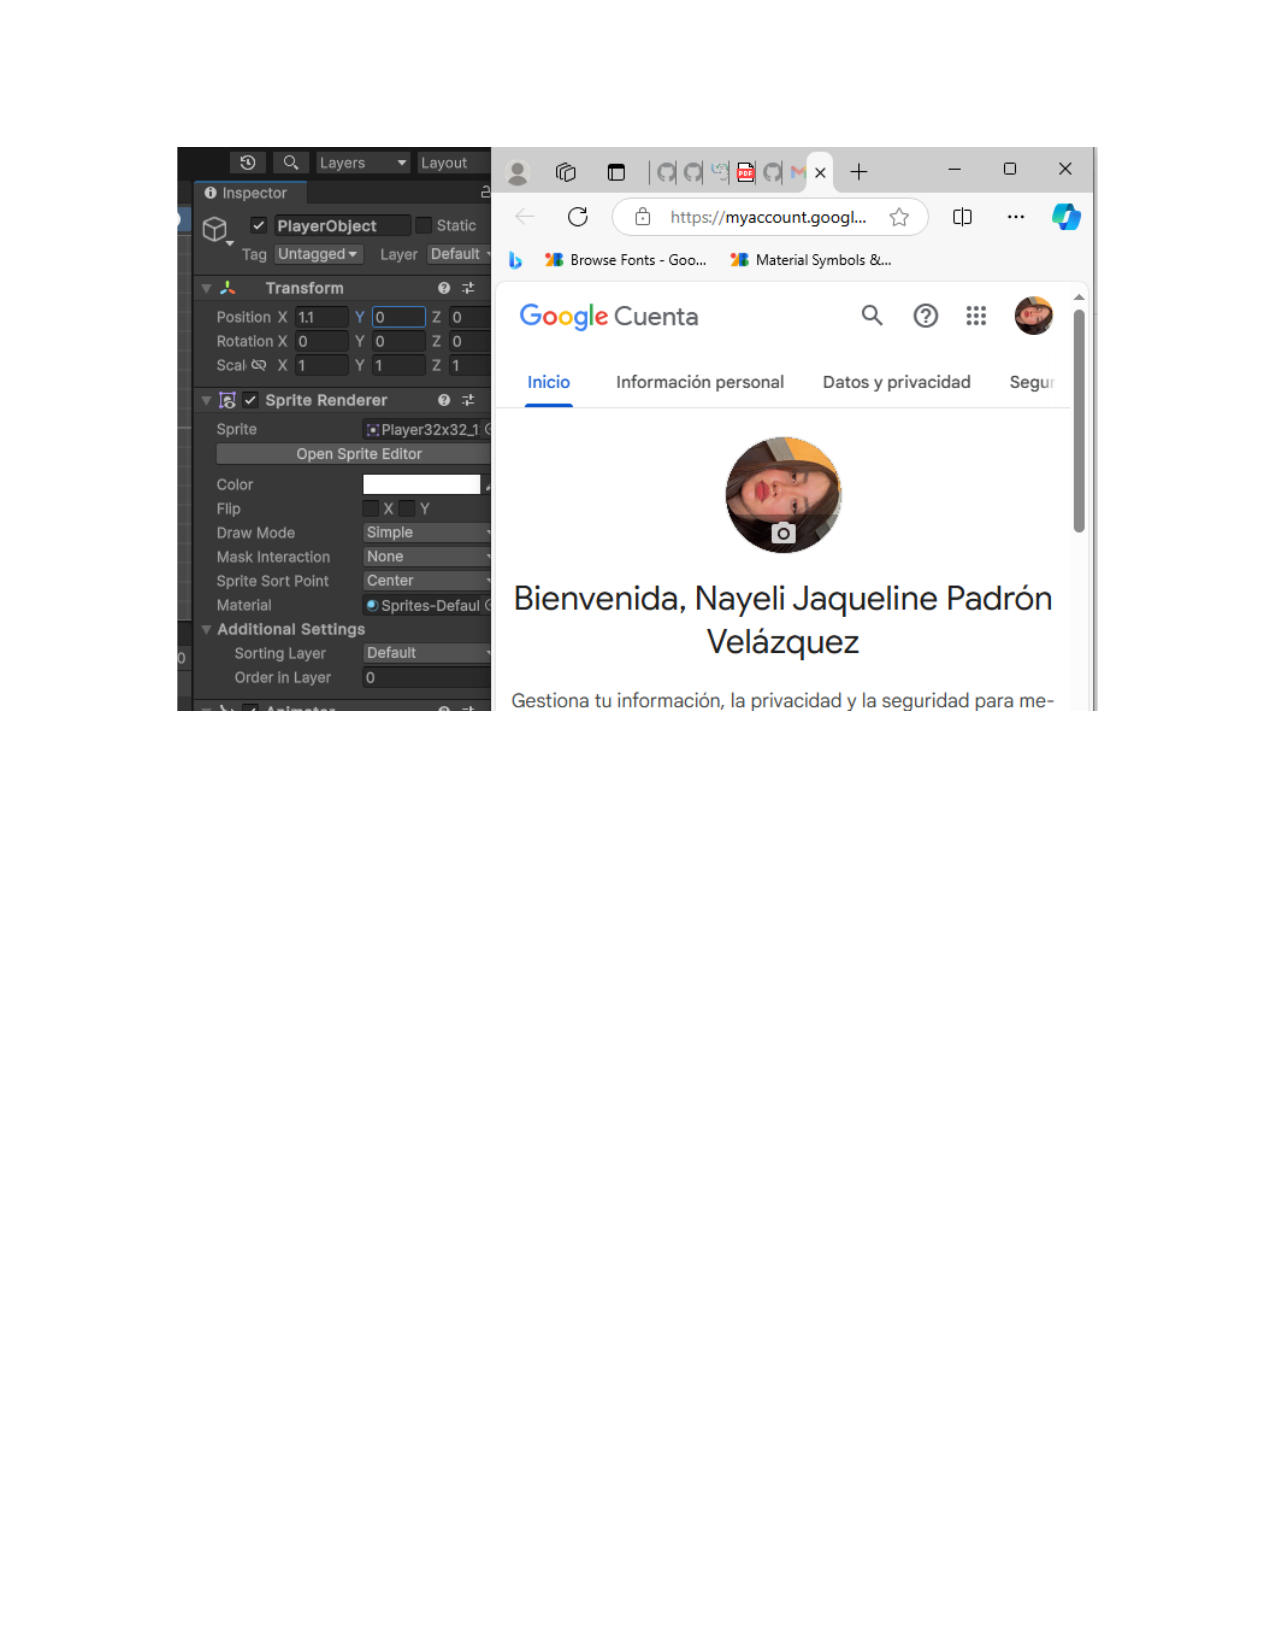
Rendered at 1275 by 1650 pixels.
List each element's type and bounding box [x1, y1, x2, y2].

picture [177, 147, 1098, 711]
